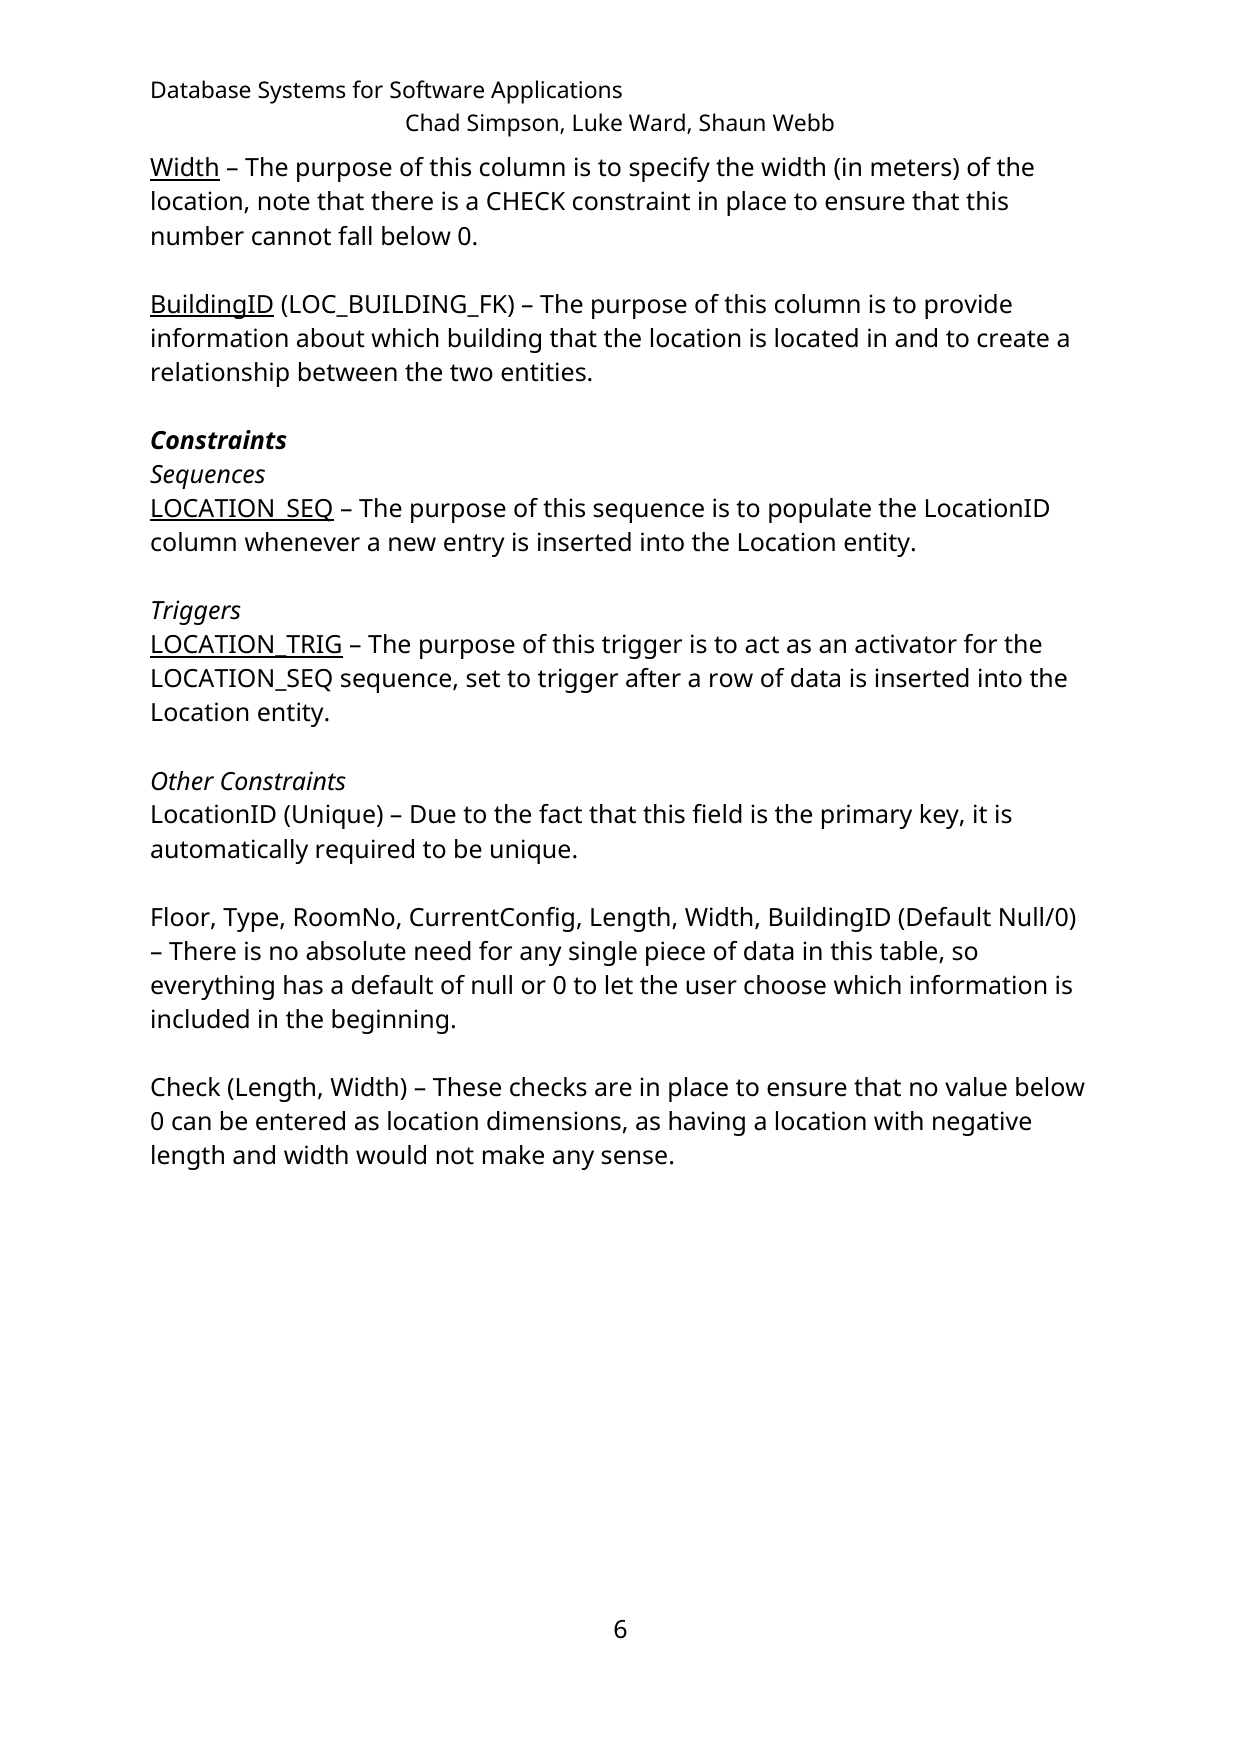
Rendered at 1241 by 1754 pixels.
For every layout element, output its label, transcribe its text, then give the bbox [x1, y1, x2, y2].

text Width – The purpose of this column is to specify the width (in meters) of the location, note that there is a CHECK constraint in place to ensure that this number cannot fall below 0. [150, 150, 1090, 252]
text Check (Length, Width) – These checks are in place to ensure that no value below 0 can be entered as location dimensions, as having a location with negative length and width would not make any sense. [150, 1070, 1090, 1172]
text Floor, Type, RoomNo, CurrentConfig, Length, Width, BuildingID (Default Null/0) – There is no absolute need for any single piece of data in this table, so everything has a default of null or 0 to let the user choose which information is included in the beginning. [150, 899, 1090, 1036]
text Constraints [150, 422, 1090, 457]
text LOCATION_TRIG – The purpose of this trigger is to act as an activator for the LOCATION_SEQ sequence, set to trigger after a row of data is inserted into the Location entity. [150, 627, 1090, 729]
text BuildingID (LOC_BUILDING_FK) – The purpose of this column is to provide information about which building that the location is located in and to create a relationship between the two entities. [150, 286, 1090, 388]
text Triggers [150, 593, 1090, 627]
text Sequences [150, 457, 1090, 491]
text Other Constraints [150, 763, 1090, 797]
text LocationID (Unique) – Due to the fact that this field is the primary key, it is automatically required to be unique. [150, 797, 1090, 865]
text LOCATION_SEQ – The purpose of this sequence is to populate the LocationID column whenever a new entry is inserted into the Location entity. [150, 491, 1090, 559]
